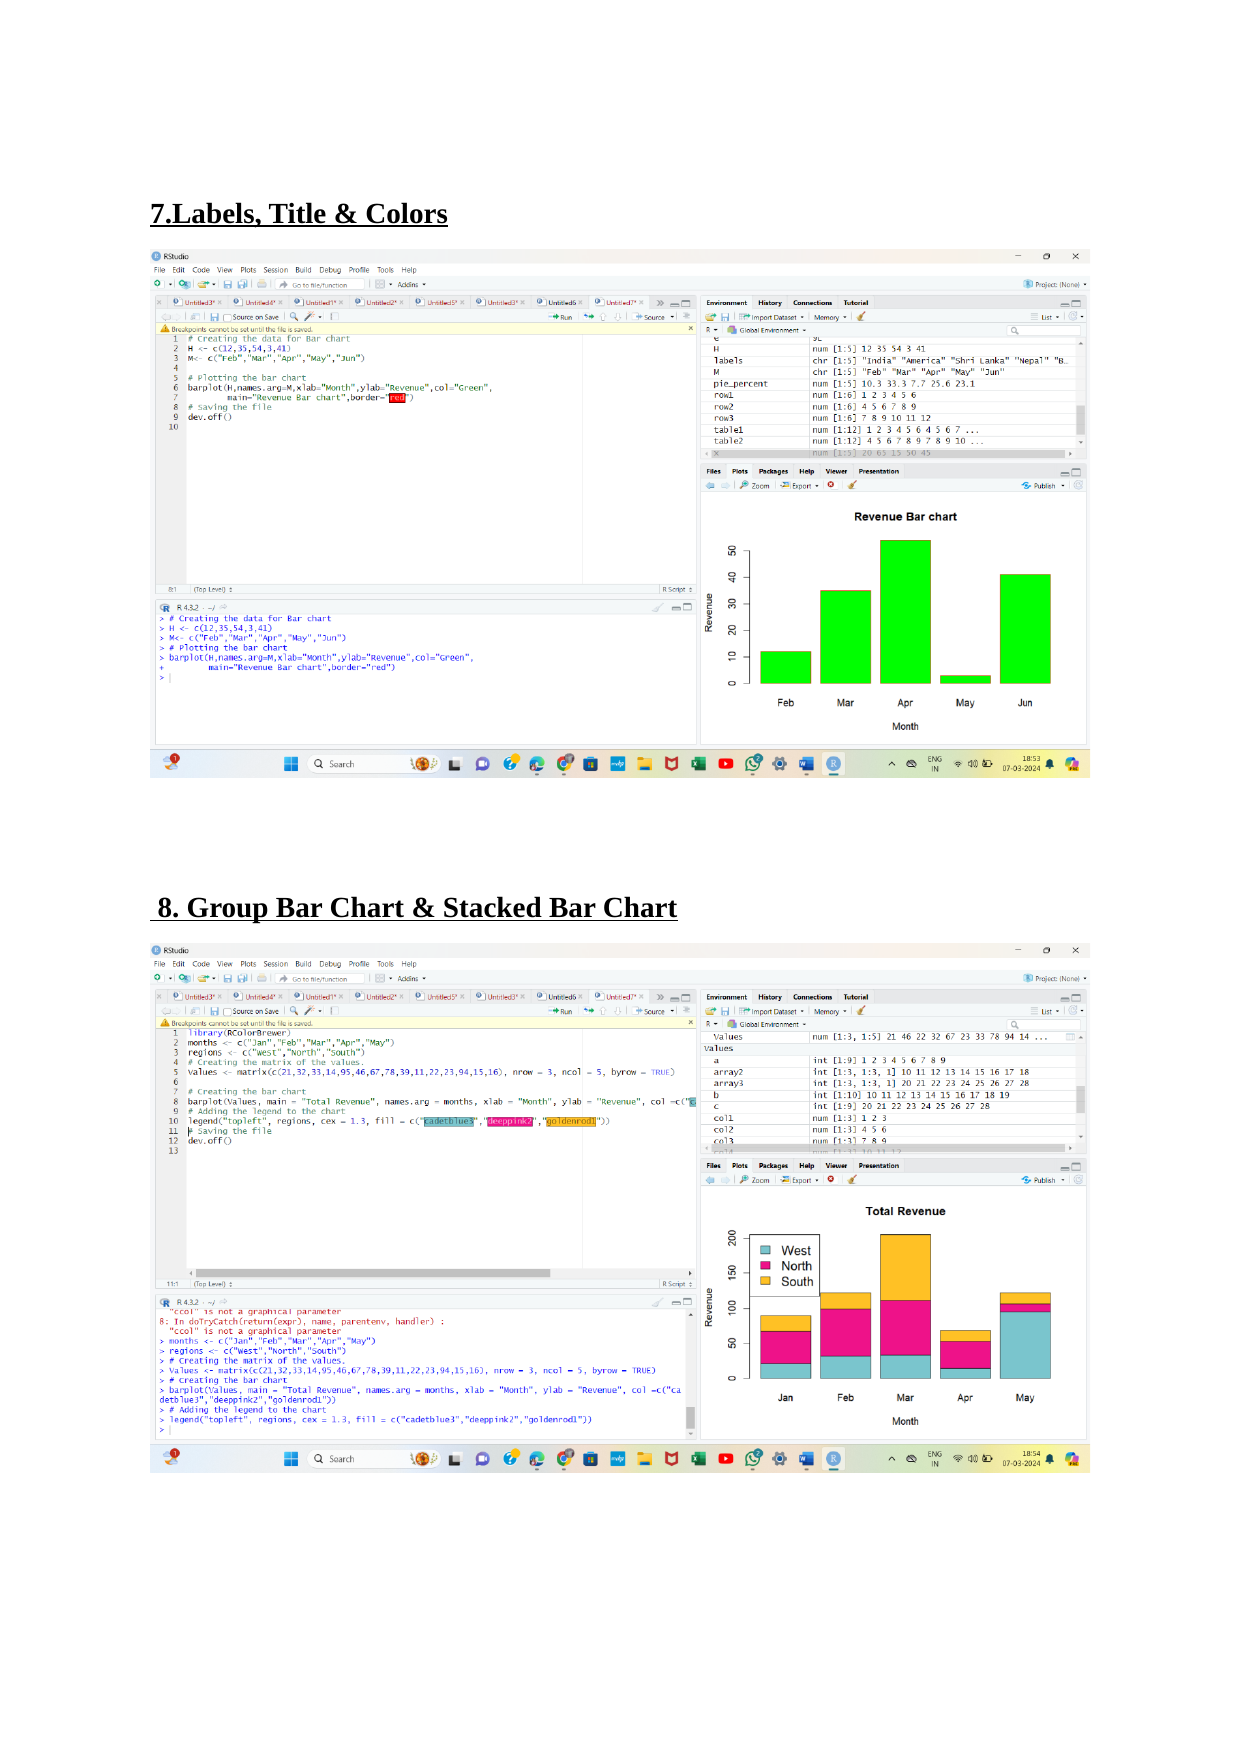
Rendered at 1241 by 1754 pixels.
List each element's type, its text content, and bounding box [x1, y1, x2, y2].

text 7.Labels, Title & Colors [150, 196, 1090, 230]
picture [150, 943, 1091, 1473]
text 8. Group Bar Chart & Stacked Bar Chart [150, 891, 1090, 924]
picture [150, 249, 1091, 778]
